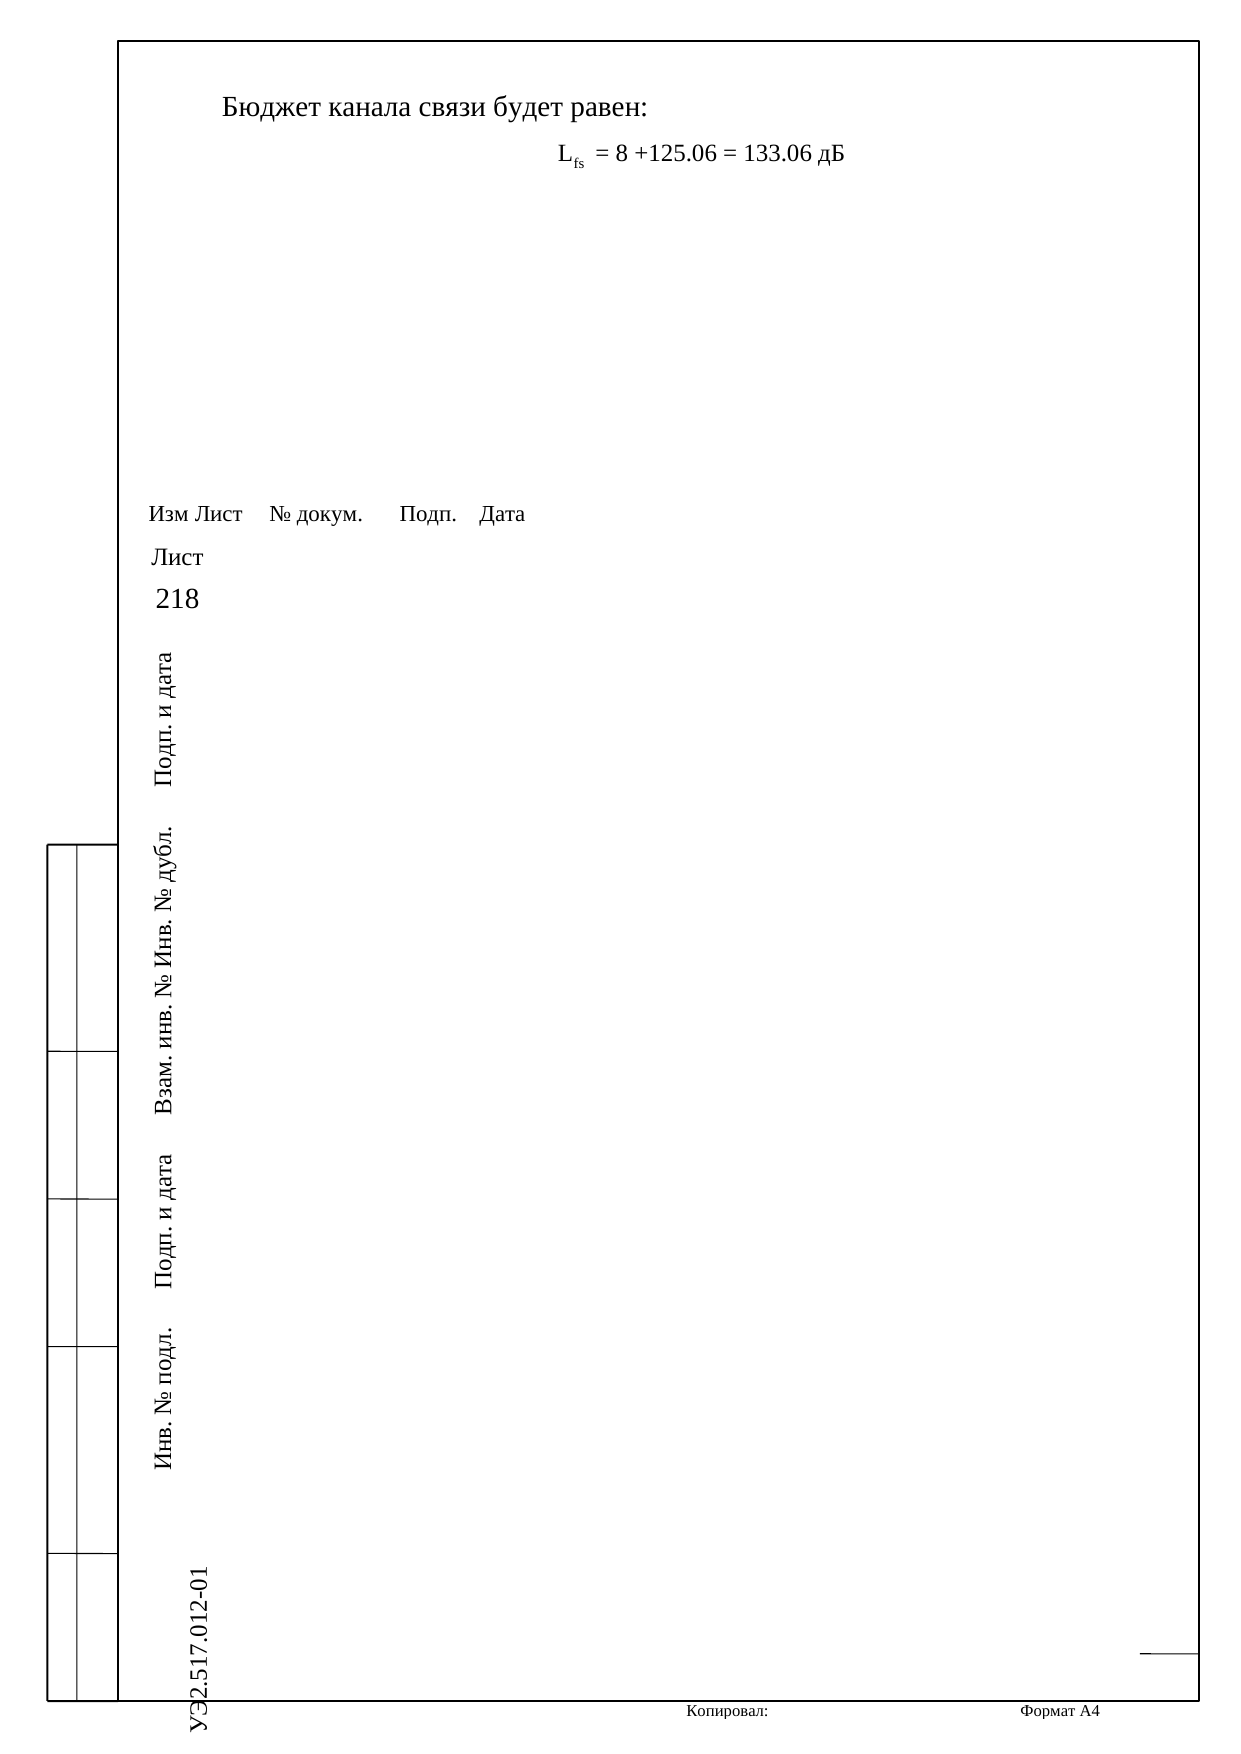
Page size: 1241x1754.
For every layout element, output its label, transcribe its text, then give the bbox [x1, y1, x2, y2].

text Бюджет канала связи будет равен: [148, 89, 1181, 122]
